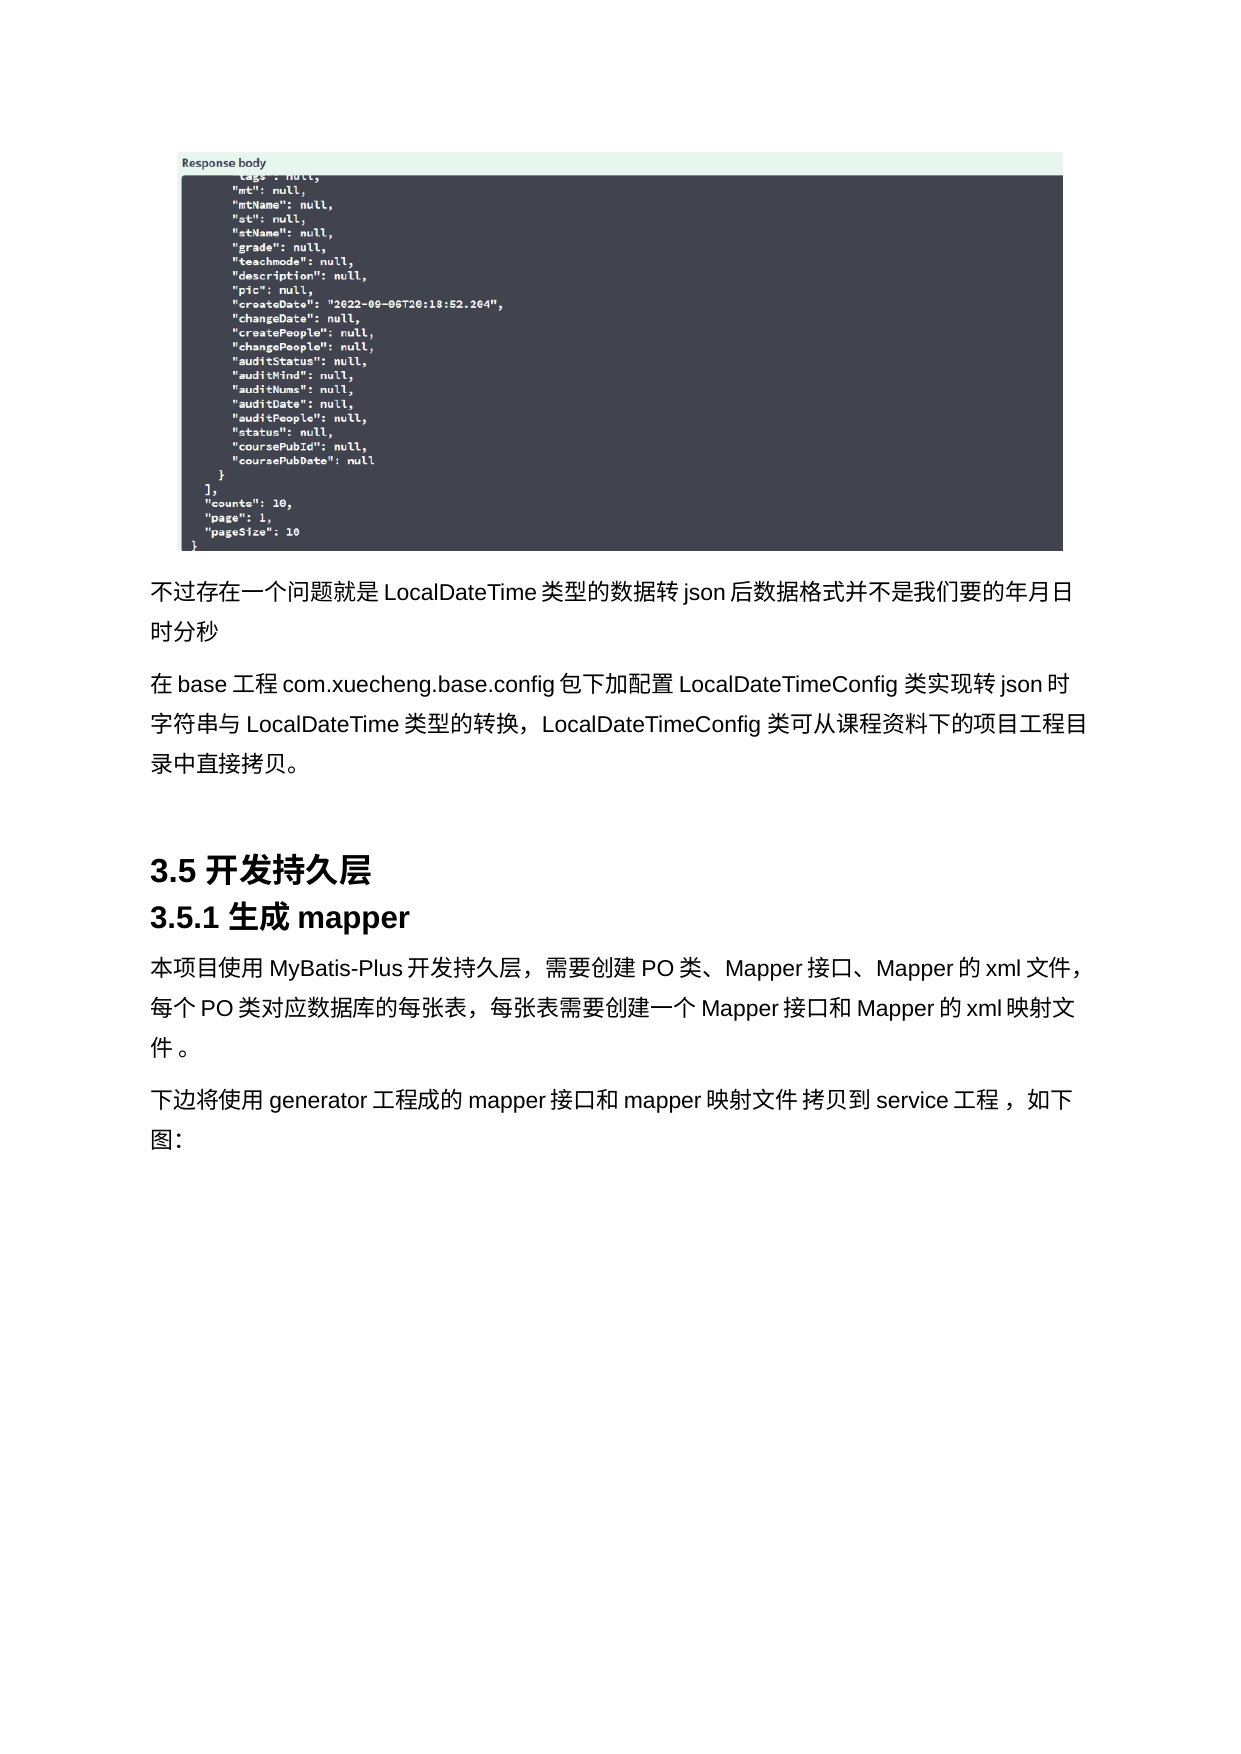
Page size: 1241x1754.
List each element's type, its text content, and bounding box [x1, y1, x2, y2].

text 本项目使用MyBatis-Plus开发持久层，需要创建PO类、Mapper接口、Mapper的xml文件，每个PO类对应数据库的每张表，每张表需要创建一个Mapper接口和Mapper的xml映射文件 。 [150, 950, 1090, 1063]
text 在base工程com.xuecheng.base.config包下加配置LocalDateTimeConfig 类实现转json时字符串与LocalDateTime类型的转换，LocalDateTimeConfig 类可从课程资料下的项目工程目录中直接拷贝。 [150, 666, 1090, 779]
picture [177, 150, 1064, 557]
text 不过存在一个问题就是LocalDateTime类型的数据转json后数据格式并不是我们要的年月日时分秒 [150, 574, 1090, 647]
text 下边将使用generator工程成的mapper接口和mapper映射文件 拷贝到service工程 ，如下图： [150, 1082, 1090, 1155]
